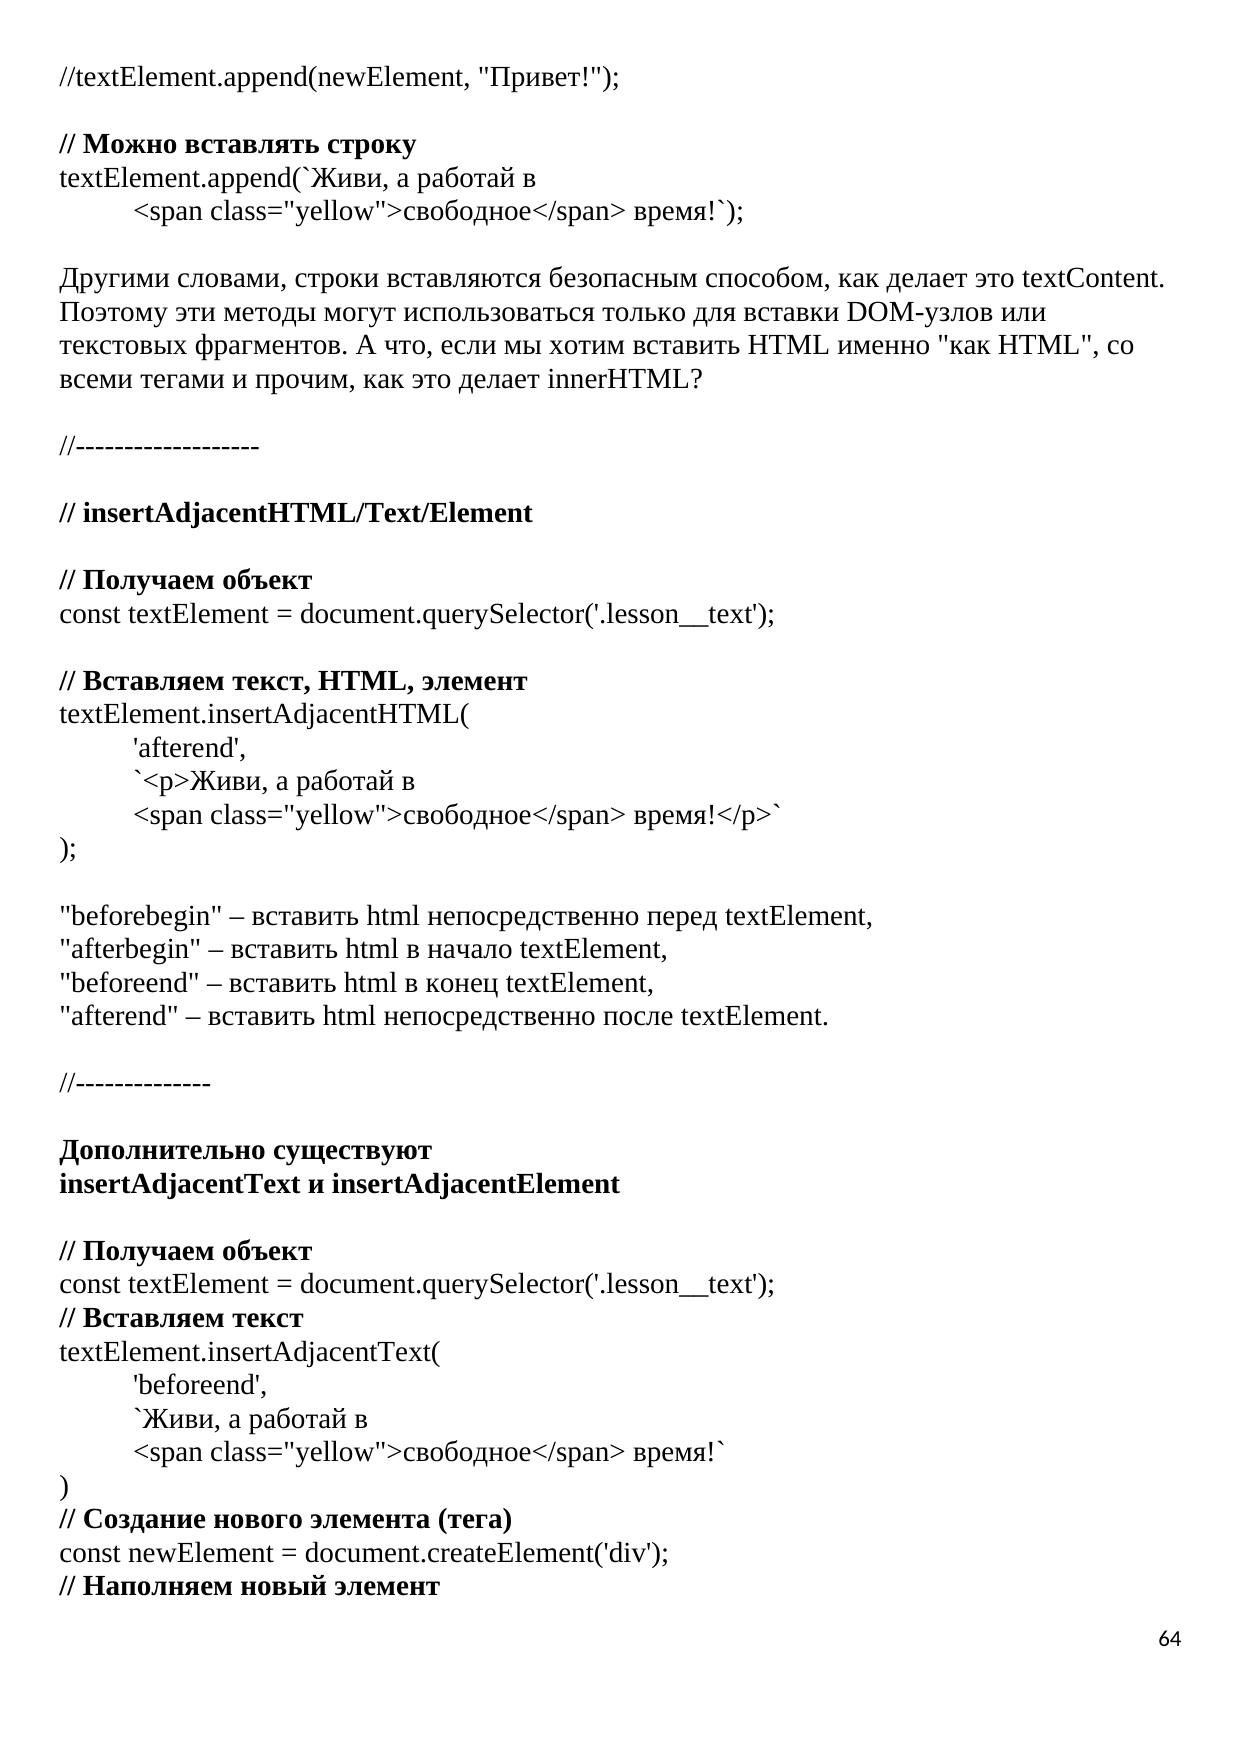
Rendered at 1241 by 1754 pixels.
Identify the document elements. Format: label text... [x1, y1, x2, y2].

text const textElement = document.querySelector('.lesson__text'); [59, 596, 1181, 629]
text Дополнительно существуют [59, 1132, 1181, 1166]
text // Создание нового элемента (тега) [59, 1501, 1181, 1535]
text "afterbegin" – вставить html в начало textElement, [59, 931, 1181, 965]
text 'afterend', [59, 730, 1181, 763]
text Другими словами, строки вставляются безопасным способом, как делает это textContent. Поэтому эти методы могут использоваться только для вставки DOM-узлов или текстовых фрагментов. А что, если мы хотим вставить HTML именно "как HTML", со всеми тегами и прочим, как это делает innerHTML? [59, 260, 1181, 394]
text <span class="yellow">свободное</span> время!</p>` [59, 797, 1181, 831]
text //------------------- [59, 428, 1181, 462]
text `Живи, а работай в [59, 1401, 1181, 1434]
text `<p>Живи, а работай в [59, 763, 1181, 797]
text // Вставляем текст, HTML, элемент [59, 663, 1181, 696]
text "afterend" – вставить html непосредственно после textElement. [59, 998, 1181, 1032]
text ); [59, 831, 1181, 864]
text const textElement = document.querySelector('.lesson__text'); [59, 1267, 1181, 1300]
text 'beforeend', [59, 1367, 1181, 1401]
text // Можно вставлять строку [59, 126, 1181, 160]
text //textElement.append(newElement, "Привет!"); [59, 59, 1181, 93]
text textElement.insertAdjacentText( [59, 1334, 1181, 1367]
text "beforebegin" – вставить html непосредственно перед textElement, [59, 898, 1181, 931]
text textElement.insertAdjacentHTML( [59, 696, 1181, 730]
text // Получаем объект [59, 562, 1181, 596]
text const newElement = document.createElement('div'); [59, 1535, 1181, 1568]
text <span class="yellow">свободное</span> время!` [59, 1434, 1181, 1468]
text ) [59, 1468, 1181, 1501]
text "beforeend" – вставить html в конец textElement, [59, 965, 1181, 998]
text // insertAdjacentHTML/Text/Element [59, 495, 1181, 529]
text insertAdjacentText и insertAdjacentElement [59, 1166, 1181, 1199]
text textElement.append(`Живи, а работай в [59, 160, 1181, 193]
text // Вставляем текст [59, 1300, 1181, 1334]
text // Получаем объект [59, 1233, 1181, 1267]
text <span class="yellow">свободное</span> время!`); [59, 193, 1181, 227]
text // Наполняем новый элемент [59, 1568, 1181, 1602]
text //-------------- [59, 1065, 1181, 1099]
